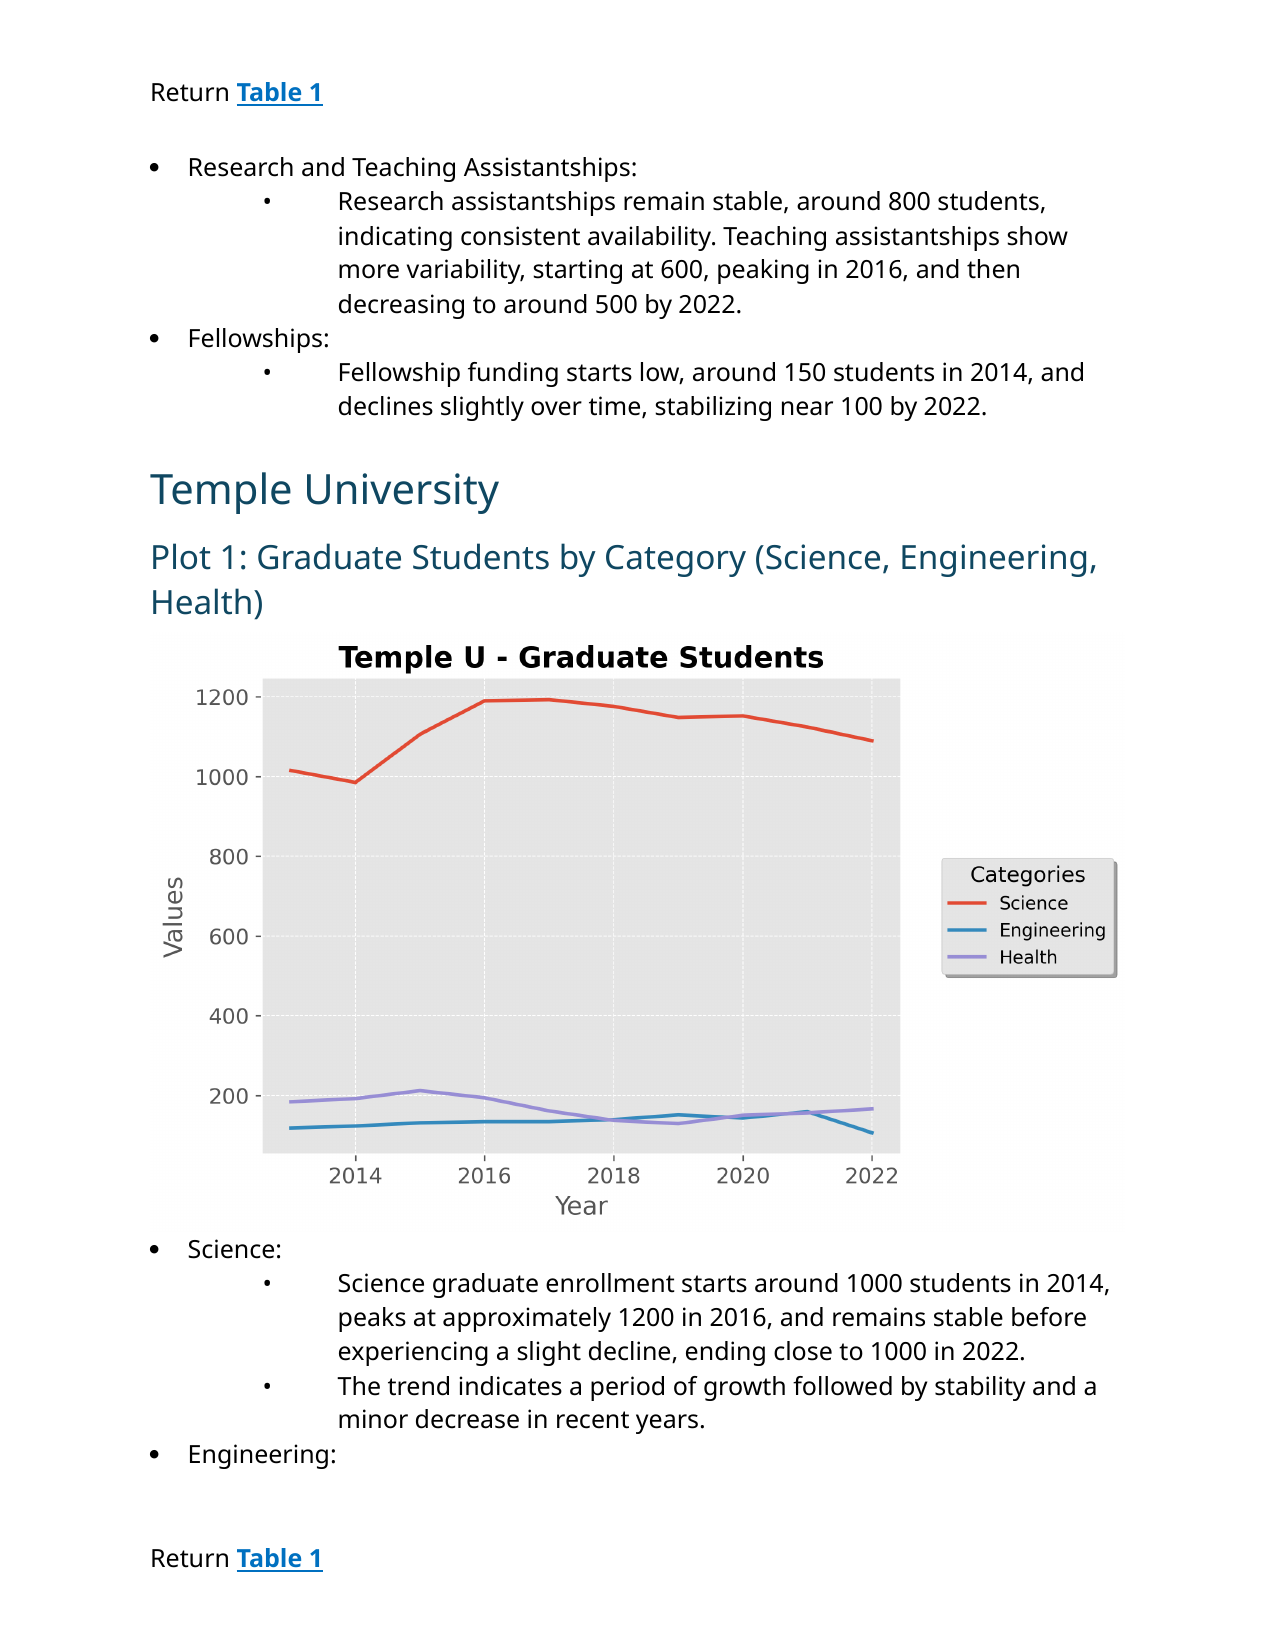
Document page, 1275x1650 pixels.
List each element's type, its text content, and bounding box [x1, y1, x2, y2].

list Research and Teaching Assistantships: [150, 150, 1125, 184]
list Science graduate enrollment starts around 1000 students in 2014, peaks at approximately 1200 in 2016, and remains stable before experiencing a slight decline, ending close to 1000 in 2022. [262, 1266, 1125, 1368]
list The trend indicates a period of growth followed by stability and a minor decrease in recent years. [262, 1368, 1125, 1436]
list Fellowships: [150, 320, 1125, 354]
picture [150, 632, 1125, 1232]
list Science: [150, 1232, 1125, 1266]
list Research assistantships remain stable, around 800 students, indicating consistent availability. Teaching assistantships show more variability, starting at 600, peaking in 2016, and then decreasing to around 500 by 2022. [262, 184, 1125, 320]
list Engineering: [150, 1436, 1125, 1470]
list Fellowship funding starts low, around 150 students in 2014, and declines slightly over time, stabilizing near 100 by 2022. [262, 354, 1125, 422]
subtitle Plot 1: Graduate Students by Category (Science, Engineering, Health) [150, 533, 1125, 624]
subtitle Temple University [150, 460, 1125, 517]
